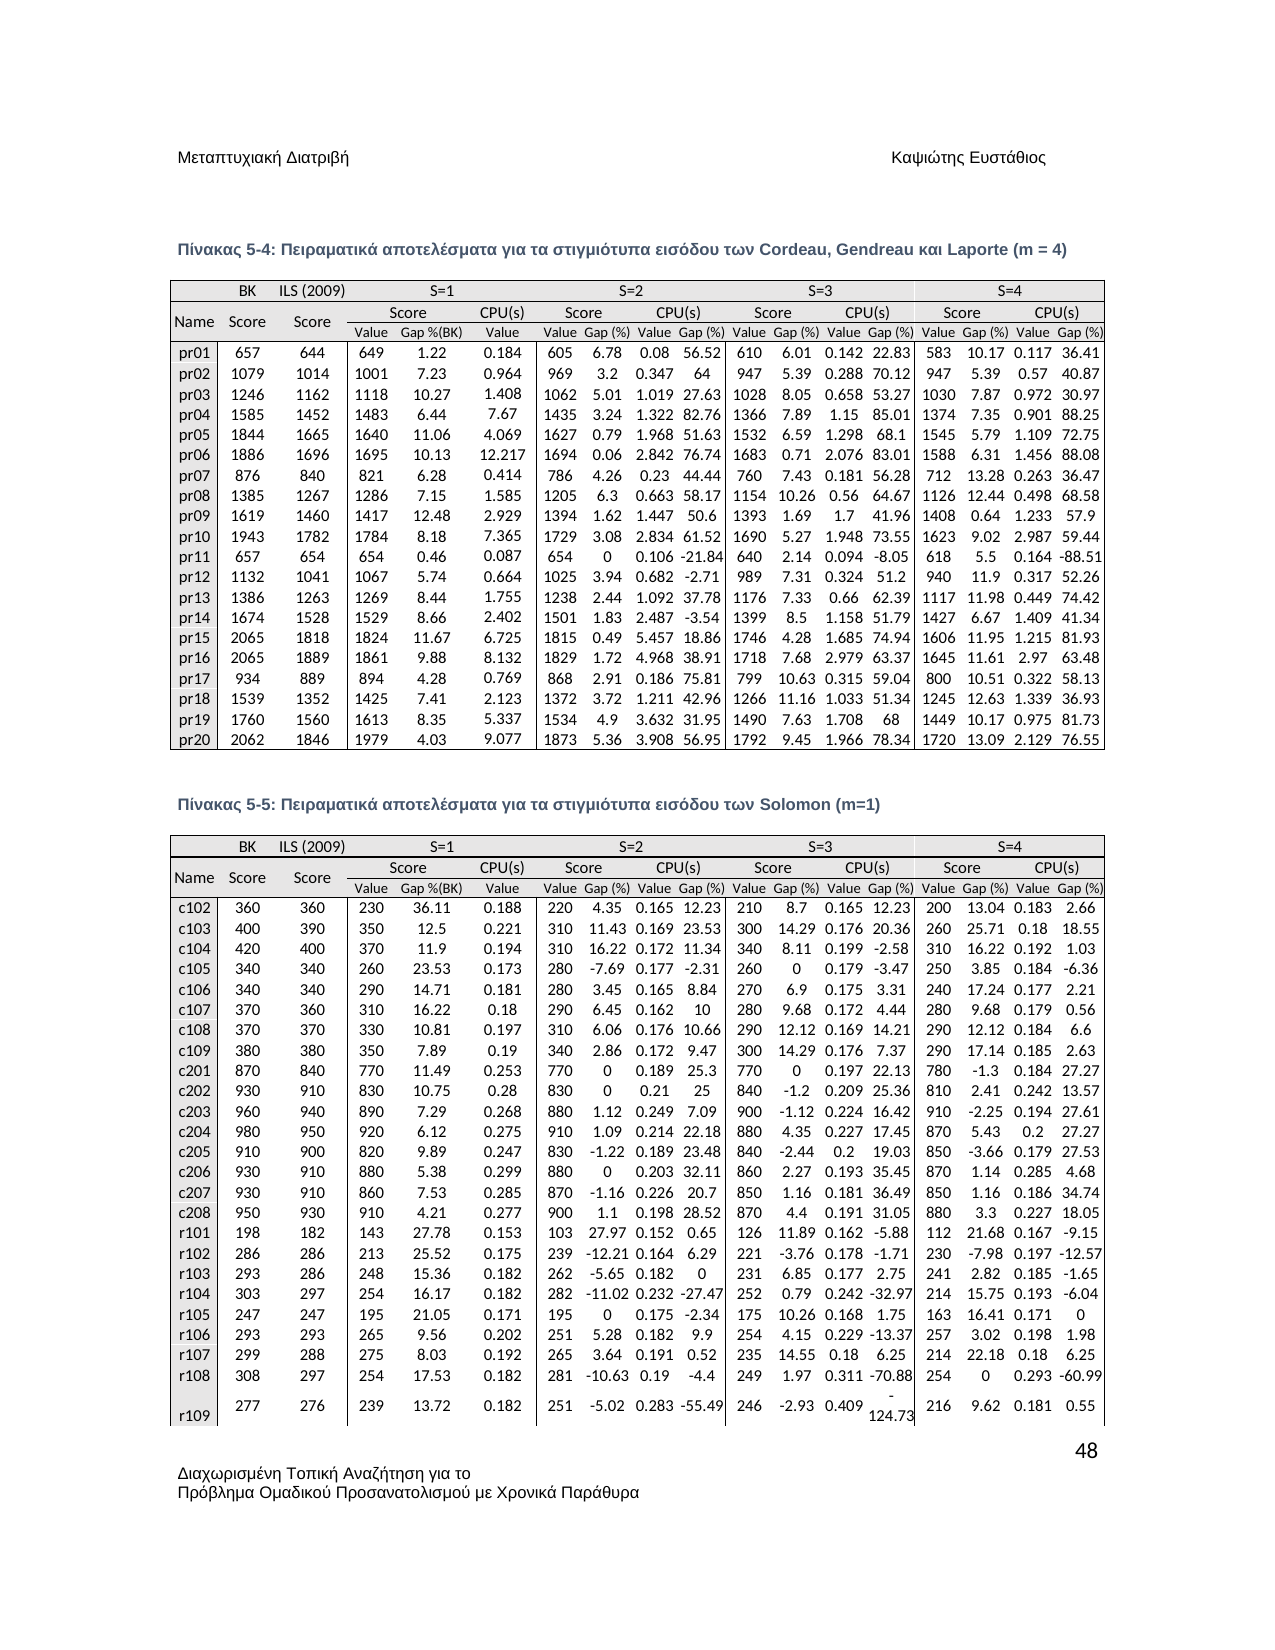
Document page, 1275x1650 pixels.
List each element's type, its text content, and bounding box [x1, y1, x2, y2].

table_cell [468, 858, 536, 878]
table_cell [726, 546, 773, 567]
table_cell [394, 363, 468, 384]
table_cell [277, 445, 347, 465]
table_cell [1009, 607, 1056, 627]
table_cell [171, 302, 218, 341]
table_cell [348, 342, 394, 362]
table_cell [1056, 546, 1104, 567]
table_cell [915, 668, 962, 688]
table_cell [1009, 485, 1056, 506]
table_cell [1056, 485, 1104, 506]
table_cell [631, 506, 678, 526]
table_cell [583, 648, 631, 668]
table_cell [962, 424, 1009, 445]
table_cell [867, 668, 914, 688]
table_cell [1009, 668, 1056, 688]
table_cell [277, 424, 347, 445]
table_cell [726, 485, 773, 506]
table_cell [867, 404, 914, 424]
table_cell [631, 384, 678, 404]
table_cell [678, 404, 725, 424]
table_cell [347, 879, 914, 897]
table_cell [962, 587, 1009, 607]
table_cell [726, 607, 773, 627]
table_cell [394, 404, 468, 424]
table_cell [1009, 546, 1056, 567]
table_cell [394, 709, 468, 729]
table_cell [867, 506, 914, 526]
table_header [218, 281, 277, 301]
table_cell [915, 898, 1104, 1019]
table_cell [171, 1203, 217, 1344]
table_cell [218, 465, 277, 485]
table_cell [962, 628, 1009, 648]
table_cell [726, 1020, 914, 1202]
table_cell [820, 384, 867, 404]
table_cell [820, 546, 867, 567]
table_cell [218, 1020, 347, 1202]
table_cell [536, 323, 583, 341]
table_cell [1056, 445, 1104, 465]
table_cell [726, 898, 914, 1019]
table_cell [820, 302, 914, 322]
table_cell [1009, 506, 1056, 526]
table_cell [820, 587, 867, 607]
table_cell [348, 404, 394, 424]
table_cell [394, 384, 468, 404]
table_cell [773, 668, 820, 688]
table_cell [678, 668, 725, 688]
table_cell [348, 668, 394, 688]
table_cell [631, 323, 678, 341]
table_cell [867, 445, 914, 465]
table_cell [915, 546, 962, 567]
table_cell [915, 342, 962, 362]
table_cell [1009, 342, 1056, 362]
table_cell [277, 526, 347, 546]
table_cell [867, 526, 914, 546]
table_cell [1056, 587, 1104, 607]
table_cell [1009, 363, 1056, 384]
table_cell [218, 485, 277, 506]
table_cell [468, 302, 536, 322]
table_cell [867, 342, 914, 362]
table_header [218, 836, 277, 856]
table_cell [537, 567, 583, 587]
table_cell [218, 445, 277, 465]
table_cell [348, 506, 394, 526]
table_cell [277, 729, 347, 749]
table_cell [277, 546, 347, 567]
table_cell [218, 648, 277, 668]
table_cell [915, 628, 962, 648]
table_cell [537, 709, 583, 729]
table_cell [171, 858, 218, 897]
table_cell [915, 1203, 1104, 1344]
table_cell [537, 465, 583, 485]
table_cell [218, 404, 277, 424]
table_cell [468, 342, 536, 749]
table_cell [348, 526, 394, 546]
table_cell [915, 526, 962, 546]
table_cell [773, 485, 820, 506]
table_cell [726, 384, 773, 404]
table_cell [726, 567, 773, 587]
table_cell [1056, 689, 1104, 709]
table_cell [394, 689, 468, 709]
table_cell [915, 404, 962, 424]
table_cell [820, 567, 867, 587]
table_cell [773, 363, 820, 384]
table_cell [631, 858, 725, 878]
table_cell [347, 302, 468, 322]
table_cell [678, 567, 725, 587]
table_cell [915, 567, 962, 587]
table_cell [820, 363, 867, 384]
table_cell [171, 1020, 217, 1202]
table_cell [1056, 424, 1104, 445]
table_header [536, 836, 725, 856]
table_cell [1009, 404, 1056, 424]
table_cell [347, 323, 394, 341]
table_cell [678, 648, 725, 668]
table_cell [726, 668, 773, 688]
table_cell [537, 648, 583, 668]
table_cell [348, 729, 394, 749]
table_cell [915, 485, 962, 506]
table_cell [218, 628, 277, 648]
table_cell [773, 506, 820, 526]
table_cell [820, 607, 867, 627]
table_header [347, 281, 536, 301]
table_cell [631, 485, 678, 506]
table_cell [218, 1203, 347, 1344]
table_cell [867, 424, 914, 445]
table_cell [171, 628, 217, 648]
table_cell [678, 384, 725, 404]
table_cell [277, 506, 347, 526]
table_cell [218, 384, 277, 404]
table_cell [348, 648, 394, 668]
table_cell [171, 567, 217, 587]
table_cell [348, 628, 394, 648]
table_cell [171, 546, 217, 567]
table_cell [536, 302, 631, 322]
table_cell [277, 587, 347, 607]
table_cell [536, 858, 631, 878]
table_cell [394, 648, 468, 668]
table_cell [277, 567, 347, 587]
table_cell [171, 587, 217, 607]
table_cell [1056, 607, 1104, 627]
table_cell [1056, 567, 1104, 587]
table_cell [726, 628, 773, 648]
table_cell [394, 445, 468, 465]
table_cell [218, 363, 277, 384]
table_cell [1056, 668, 1104, 688]
table_cell [171, 648, 217, 668]
table_cell [726, 526, 773, 546]
table_cell [726, 424, 773, 445]
table_cell [631, 567, 678, 587]
table_cell [537, 526, 583, 546]
table_cell [1009, 465, 1056, 485]
table_cell [915, 323, 962, 341]
table_cell [1009, 302, 1104, 322]
table_cell [277, 465, 347, 485]
table_cell [678, 323, 725, 341]
table_cell [537, 668, 583, 688]
table_cell [820, 668, 867, 688]
table_header [725, 281, 914, 301]
table_cell [631, 424, 678, 445]
table_cell [171, 465, 217, 485]
table_cell [915, 384, 962, 404]
table_cell [631, 628, 678, 648]
table_cell [1009, 729, 1056, 749]
table_cell [915, 729, 962, 749]
table_cell [962, 465, 1009, 485]
table_cell [915, 689, 962, 709]
table_header [536, 281, 725, 301]
table_cell [277, 363, 347, 384]
table_cell [218, 729, 277, 749]
table_cell [915, 587, 962, 607]
table_cell [171, 384, 217, 404]
table_cell [678, 526, 725, 546]
table_cell [537, 506, 583, 526]
table_cell [915, 465, 962, 485]
table_cell [171, 363, 217, 384]
table_cell [678, 546, 725, 567]
table_cell [678, 607, 725, 627]
table_cell [962, 567, 1009, 587]
table_cell [218, 424, 277, 445]
table_cell [725, 323, 773, 341]
table_cell [678, 342, 725, 362]
table_cell [773, 689, 820, 709]
table_cell [962, 709, 1009, 729]
table_cell [1009, 567, 1056, 587]
table_header [725, 836, 914, 856]
table_cell [726, 689, 773, 709]
table_header [171, 836, 218, 856]
table_cell [394, 668, 468, 688]
table_cell [171, 607, 217, 627]
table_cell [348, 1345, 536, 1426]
table_cell [678, 628, 725, 648]
table_cell [1056, 526, 1104, 546]
table_cell [867, 709, 914, 729]
table_cell [962, 729, 1009, 749]
table_cell [537, 546, 583, 567]
table_cell [277, 648, 347, 668]
table_cell [915, 506, 962, 526]
table_cell [773, 526, 820, 546]
table_cell [726, 342, 773, 362]
table_cell [631, 302, 725, 322]
table_cell [1009, 709, 1056, 729]
table_cell [277, 689, 347, 709]
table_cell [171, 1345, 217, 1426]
table_cell [537, 363, 583, 384]
table_cell [171, 729, 217, 749]
table_cell [348, 485, 394, 506]
table_cell [394, 506, 468, 526]
table_cell [962, 546, 1009, 567]
table_cell [1009, 587, 1056, 607]
table_cell [631, 404, 678, 424]
table_cell [962, 506, 1009, 526]
table_cell [631, 689, 678, 709]
table_cell [867, 587, 914, 607]
table_cell [773, 384, 820, 404]
table_cell [218, 689, 277, 709]
table_cell [537, 587, 583, 607]
table_cell [277, 628, 347, 648]
table_cell [962, 342, 1009, 362]
table_cell [773, 709, 820, 729]
table_cell [962, 526, 1009, 546]
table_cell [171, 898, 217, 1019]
table_cell [820, 628, 867, 648]
table_cell [678, 465, 725, 485]
table_cell [277, 858, 347, 897]
table_cell [394, 587, 468, 607]
table_cell [583, 526, 631, 546]
table_cell [583, 404, 631, 424]
table_cell [394, 342, 468, 362]
table_cell [277, 342, 347, 362]
table_cell [277, 709, 347, 729]
table_cell [394, 465, 468, 485]
table_cell [583, 342, 631, 362]
table_cell [1009, 648, 1056, 668]
table_cell [394, 323, 468, 341]
table_cell [962, 404, 1009, 424]
table_cell [773, 628, 820, 648]
table_cell [820, 342, 867, 362]
table_cell [773, 648, 820, 668]
table_header [171, 281, 218, 301]
table_cell [1009, 424, 1056, 445]
table_cell [1056, 709, 1104, 729]
table_cell [394, 628, 468, 648]
table_cell [537, 485, 583, 506]
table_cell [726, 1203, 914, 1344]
table_cell [537, 689, 583, 709]
table_cell [867, 363, 914, 384]
table_cell [171, 709, 217, 729]
table_cell [171, 526, 217, 546]
table_cell [277, 668, 347, 688]
table_cell [678, 587, 725, 607]
table_cell [631, 648, 678, 668]
table_cell [820, 729, 867, 749]
table_cell [678, 506, 725, 526]
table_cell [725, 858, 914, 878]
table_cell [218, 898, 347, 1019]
table_cell [773, 587, 820, 607]
table_cell [773, 546, 820, 567]
table_cell [962, 323, 1009, 341]
table_cell [773, 323, 820, 341]
table_cell [347, 858, 468, 878]
table_cell [537, 424, 583, 445]
table_cell [820, 689, 867, 709]
table_cell [1056, 323, 1104, 341]
table_cell [773, 445, 820, 465]
table_cell [820, 323, 867, 341]
table_cell [867, 384, 914, 404]
table_cell [820, 506, 867, 526]
table_cell [867, 628, 914, 648]
table_cell [773, 729, 820, 749]
table_cell [820, 648, 867, 668]
table_cell [1009, 323, 1056, 341]
table_cell [867, 567, 914, 587]
table_cell [867, 729, 914, 749]
table_cell [678, 424, 725, 445]
table_cell [394, 607, 468, 627]
table_cell [1056, 404, 1104, 424]
table_cell [915, 302, 1009, 322]
table_cell [583, 465, 631, 485]
table_cell [962, 648, 1009, 668]
table_cell [867, 689, 914, 709]
table_cell [583, 384, 631, 404]
table_cell [171, 342, 217, 362]
table_cell [867, 465, 914, 485]
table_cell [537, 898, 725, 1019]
table_cell [631, 342, 678, 362]
table_cell [1056, 363, 1104, 384]
table_cell [583, 323, 631, 341]
table_cell [631, 709, 678, 729]
table_cell [631, 546, 678, 567]
table_cell [1056, 628, 1104, 648]
table_cell [1056, 729, 1104, 749]
table_cell [962, 668, 1009, 688]
table_cell [820, 465, 867, 485]
table_cell [537, 404, 583, 424]
table_cell [678, 445, 725, 465]
table_cell [725, 302, 820, 322]
table_cell [218, 607, 277, 627]
table_header [347, 836, 536, 856]
table_cell [631, 445, 678, 465]
table_cell [726, 709, 773, 729]
table_cell [218, 546, 277, 567]
table_header [277, 281, 347, 301]
table_cell [1009, 526, 1056, 546]
table_cell [631, 363, 678, 384]
table_cell [583, 485, 631, 506]
table_cell [820, 485, 867, 506]
table_cell [726, 465, 773, 485]
table_cell [915, 363, 962, 384]
table_cell [218, 342, 277, 362]
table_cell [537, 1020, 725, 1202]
table_cell [348, 607, 394, 627]
table_cell [915, 445, 962, 465]
table_cell [962, 689, 1009, 709]
table_cell [394, 424, 468, 445]
table_cell [348, 363, 394, 384]
table_cell [773, 404, 820, 424]
table_cell [348, 424, 394, 445]
table_cell [820, 404, 867, 424]
table_cell [218, 526, 277, 546]
table_cell [773, 465, 820, 485]
table_cell [820, 424, 867, 445]
table_cell [394, 567, 468, 587]
table_cell [348, 709, 394, 729]
table_cell [171, 424, 217, 445]
table_cell [583, 445, 631, 465]
table_cell [726, 363, 773, 384]
table_cell [468, 323, 536, 341]
table_cell [583, 567, 631, 587]
table_cell [348, 689, 394, 709]
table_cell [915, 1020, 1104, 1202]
table_header [915, 281, 1104, 301]
table_cell [583, 506, 631, 526]
table_cell [277, 485, 347, 506]
table_cell [631, 587, 678, 607]
table_cell [583, 424, 631, 445]
table_cell [820, 526, 867, 546]
table_cell [867, 485, 914, 506]
table_cell [773, 607, 820, 627]
table_cell [277, 607, 347, 627]
table_cell [631, 465, 678, 485]
table_cell [726, 587, 773, 607]
table_cell [394, 546, 468, 567]
table_cell [915, 648, 962, 668]
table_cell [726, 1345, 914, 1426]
table_cell [583, 607, 631, 627]
table_cell [583, 363, 631, 384]
table_cell [394, 729, 468, 749]
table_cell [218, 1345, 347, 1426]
table_cell [583, 709, 631, 729]
table_cell [1056, 648, 1104, 668]
table_cell [773, 567, 820, 587]
table_cell [348, 567, 394, 587]
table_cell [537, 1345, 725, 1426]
table_cell [277, 384, 347, 404]
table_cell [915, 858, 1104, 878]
table_cell [537, 342, 583, 362]
table_cell [962, 384, 1009, 404]
table_cell [867, 607, 914, 627]
table_cell [277, 302, 347, 341]
table_cell [820, 445, 867, 465]
table_cell [726, 506, 773, 526]
table_cell [962, 485, 1009, 506]
table_cell [171, 485, 217, 506]
table_cell [867, 546, 914, 567]
text 5 [177, 795, 1098, 814]
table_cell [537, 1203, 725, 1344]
table_cell [962, 363, 1009, 384]
table_cell [773, 424, 820, 445]
table_cell [962, 445, 1009, 465]
table_cell [915, 424, 962, 445]
table_cell [348, 465, 394, 485]
table_cell [726, 729, 773, 749]
table_cell [631, 668, 678, 688]
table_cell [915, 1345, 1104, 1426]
table_cell [394, 485, 468, 506]
table_cell [171, 668, 217, 688]
table_cell [218, 668, 277, 688]
table_cell [867, 648, 914, 668]
table_cell [915, 709, 962, 729]
table_cell [678, 485, 725, 506]
table_cell [867, 323, 914, 341]
table_cell [277, 404, 347, 424]
table_cell [348, 587, 394, 607]
table_cell [218, 858, 277, 897]
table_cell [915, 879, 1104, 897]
table_cell [218, 506, 277, 526]
table_cell [1056, 506, 1104, 526]
table_cell [1056, 384, 1104, 404]
table_cell [348, 445, 394, 465]
table_cell [218, 587, 277, 607]
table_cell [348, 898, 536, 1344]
table_cell [915, 607, 962, 627]
table_cell [537, 607, 583, 627]
table_cell [171, 445, 217, 465]
table_cell [218, 302, 277, 341]
table_cell [678, 709, 725, 729]
table_cell [631, 526, 678, 546]
table_cell [1009, 445, 1056, 465]
table_cell [218, 567, 277, 587]
table_cell [1056, 465, 1104, 485]
table_cell [678, 363, 725, 384]
table_cell [537, 729, 583, 749]
table_cell [348, 384, 394, 404]
table_cell [583, 668, 631, 688]
table_header [915, 836, 1104, 856]
table_cell [1009, 628, 1056, 648]
table_cell [726, 648, 773, 668]
table_cell [218, 709, 277, 729]
table_cell [773, 342, 820, 362]
table_cell [537, 445, 583, 465]
table_cell [348, 546, 394, 567]
text 5 [177, 239, 1098, 259]
table_cell [631, 607, 678, 627]
table_cell [583, 587, 631, 607]
table_cell [1056, 342, 1104, 362]
table_cell [1009, 689, 1056, 709]
table_cell [583, 689, 631, 709]
table_cell [171, 689, 217, 709]
table_cell [726, 445, 773, 465]
table_cell [678, 689, 725, 709]
table_cell [726, 404, 773, 424]
table_cell [962, 607, 1009, 627]
table_cell [1009, 384, 1056, 404]
table_cell [537, 628, 583, 648]
table_cell [394, 526, 468, 546]
table_cell [820, 709, 867, 729]
table_cell [631, 729, 678, 749]
table_cell [537, 384, 583, 404]
table_cell [583, 628, 631, 648]
table_cell [583, 729, 631, 749]
table_header [277, 836, 347, 856]
table_cell [583, 546, 631, 567]
table_cell [678, 729, 725, 749]
table_cell [171, 404, 217, 424]
table_cell [171, 506, 217, 526]
